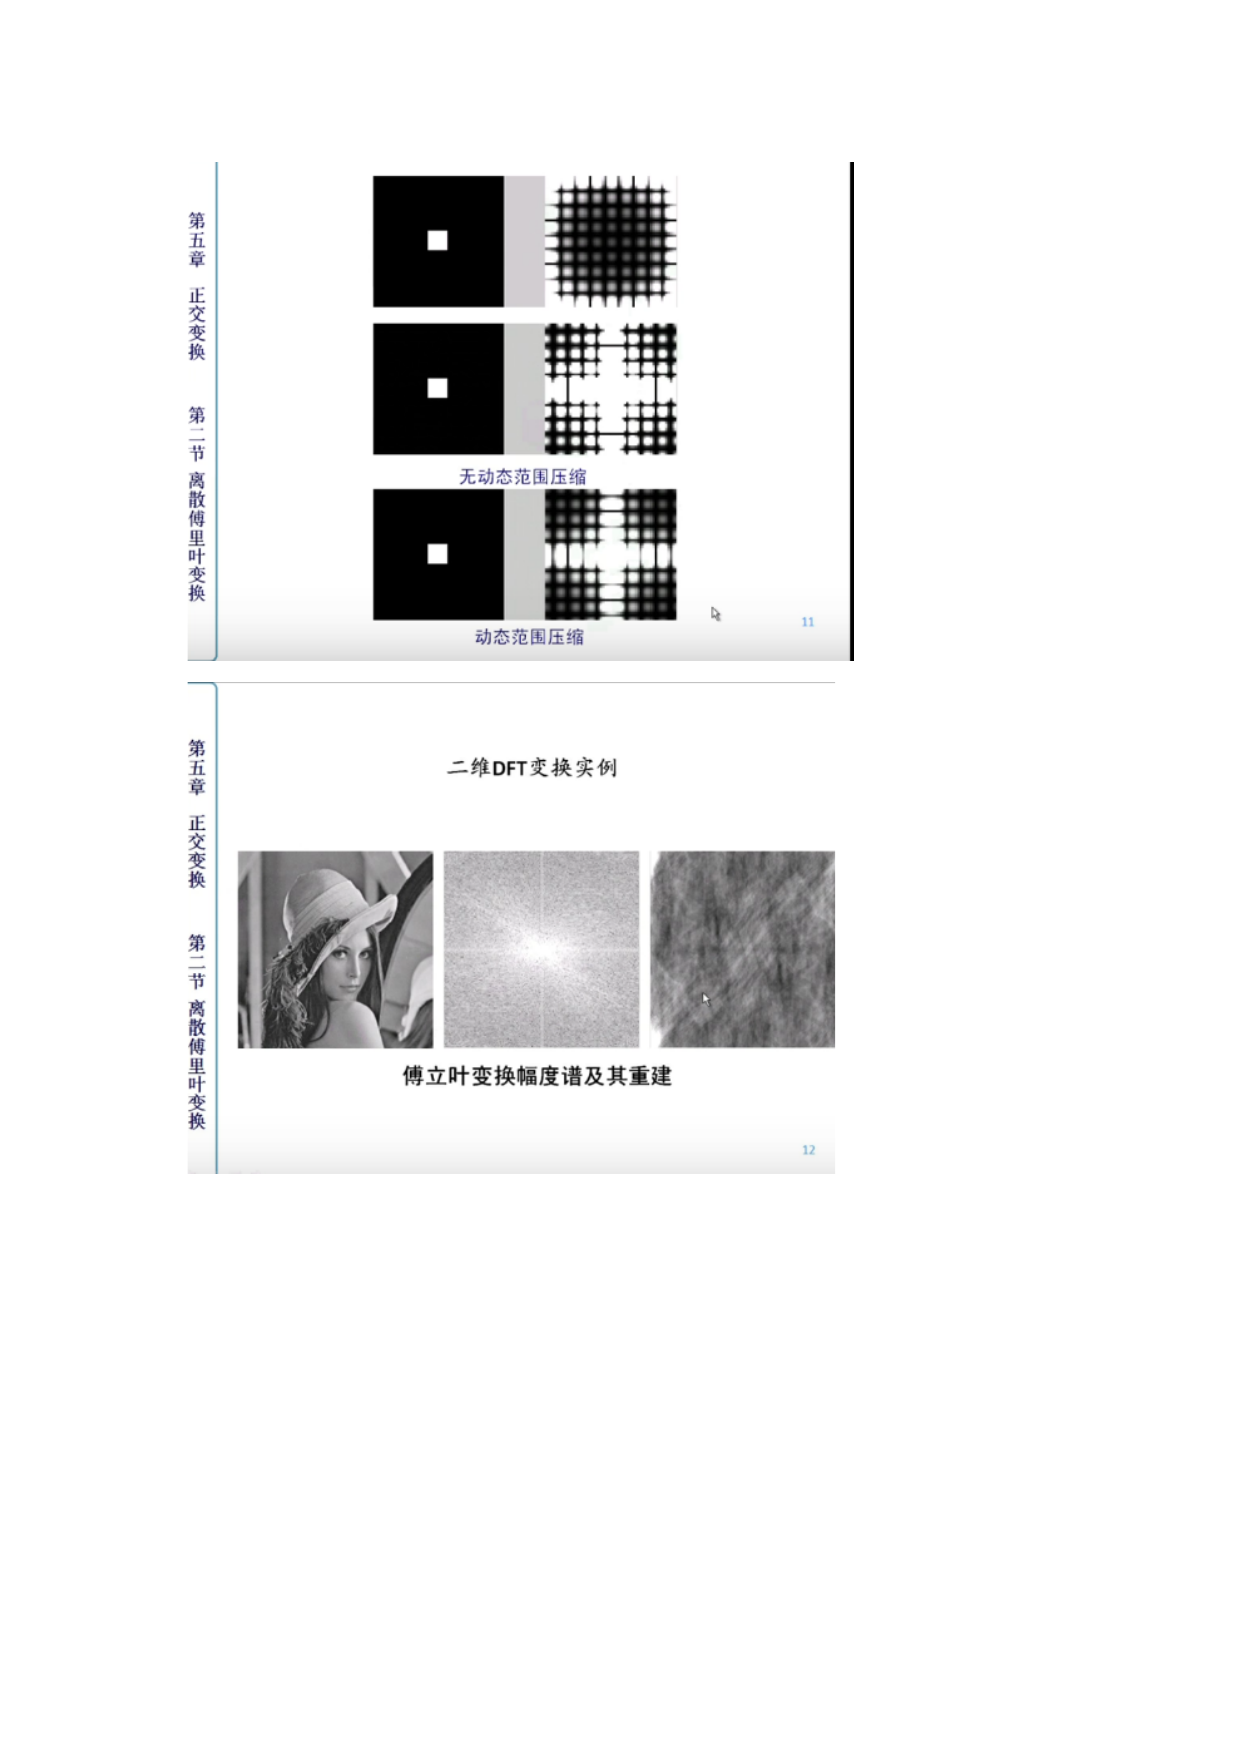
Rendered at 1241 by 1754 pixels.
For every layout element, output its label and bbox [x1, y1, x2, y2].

picture [187, 682, 836, 1174]
picture [187, 162, 854, 661]
